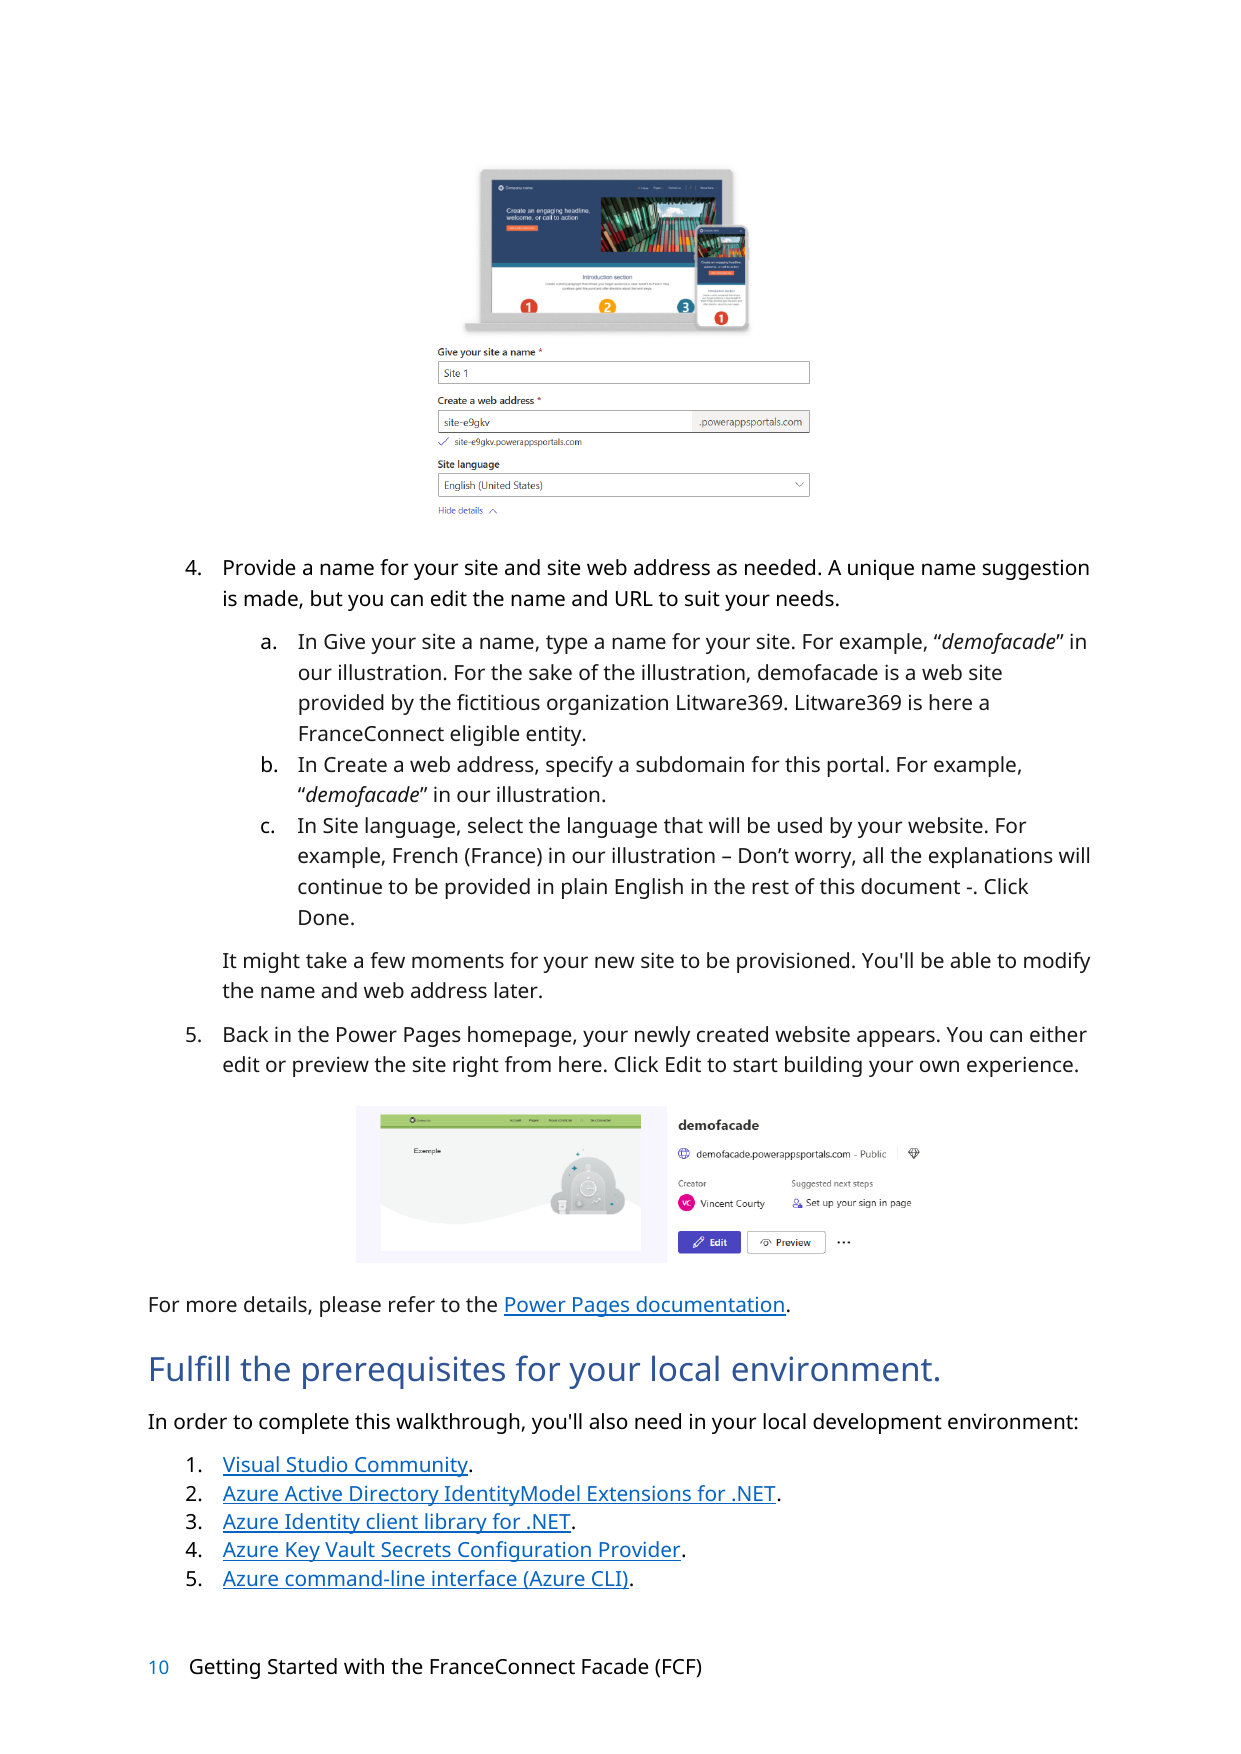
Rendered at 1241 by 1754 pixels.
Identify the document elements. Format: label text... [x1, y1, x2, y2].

list In Create a web address, specify a subdomain for this portal. For example, “demofacade” in our illustration. [260, 750, 1093, 809]
list Azure Active Directory IdentityModel Extensions for .NET. [185, 1479, 1093, 1507]
subtitle Fulfill the prerequisites for your local environment. [148, 1346, 1093, 1391]
list Azure Identity client library for .NET. [185, 1507, 1093, 1536]
list In Site language, select the language that will be used by your website. For example, French (France) in our illustration – Don’t worry, all the explanations will continue to be provided in plain English in the rest of this document -. Click Done. [260, 811, 1093, 931]
text For more details, please refer to the Power Pages documentation. [148, 1290, 1093, 1318]
list Azure Key Vault Secrets Configuration Provider. [185, 1536, 1093, 1564]
list Provide a name for your site and site web address as needed. A unique name suggestion is made, but you can edit the name and URL to suit your needs. [185, 553, 1093, 613]
picture [409, 147, 832, 527]
text In order to complete this walkthrough, you'll also need in your local development environment: [148, 1407, 1093, 1436]
picture [356, 1106, 922, 1263]
list Back in the Power Pages homepage, your newly created website appears. You can either edit or preview the site right from here. Click Edit to start building your own experience. [185, 1020, 1093, 1079]
list In Give your site a name, type a name for your site. For example, “demofacade” in our illustration. For the sake of the illustration, demofacade is a web site provided by the fictitious organization Litware369. Litware369 is here a FranceConnect eligible entity. [260, 627, 1093, 748]
list It might take a few moments for your new site to be provisioned. You'll be able to modify the name and web address later. [222, 946, 1093, 1005]
list Azure command-line interface (Azure CLI). [185, 1564, 1093, 1592]
list Visual Studio Community. [185, 1450, 1093, 1479]
